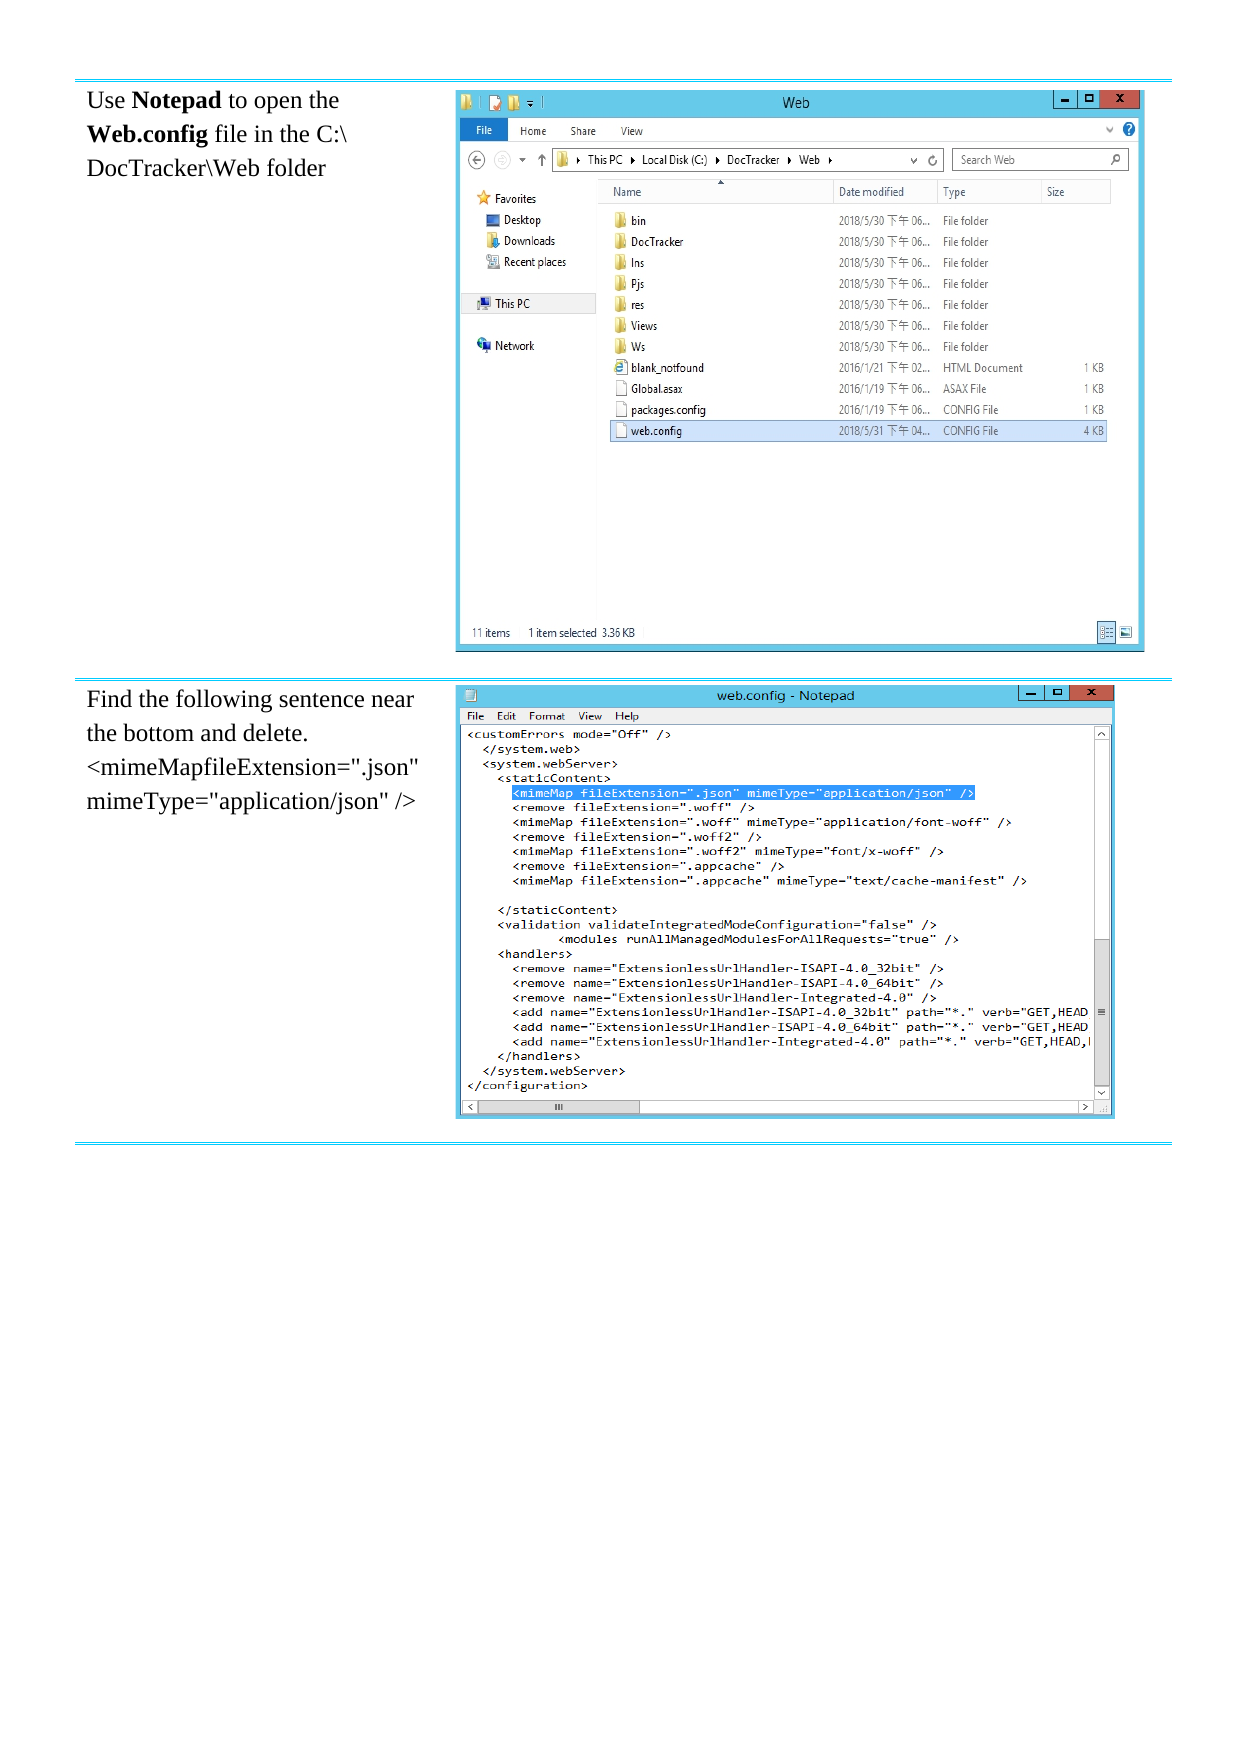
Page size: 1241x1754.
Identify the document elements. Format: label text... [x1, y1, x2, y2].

picture [455, 90, 1145, 650]
table_cell Use Notepad to open the Web.config file in the C:\DocTracker\Web folder [75, 82, 444, 678]
table_cell [444, 82, 1172, 678]
picture [1055, 90, 1076, 107]
table_cell [444, 681, 1172, 1142]
picture [455, 685, 1115, 1119]
table_cell Find the following sentence near the bottom and delete. <mimeMapfileExtension=".json" mimeType="application/json" /> [75, 681, 444, 1142]
